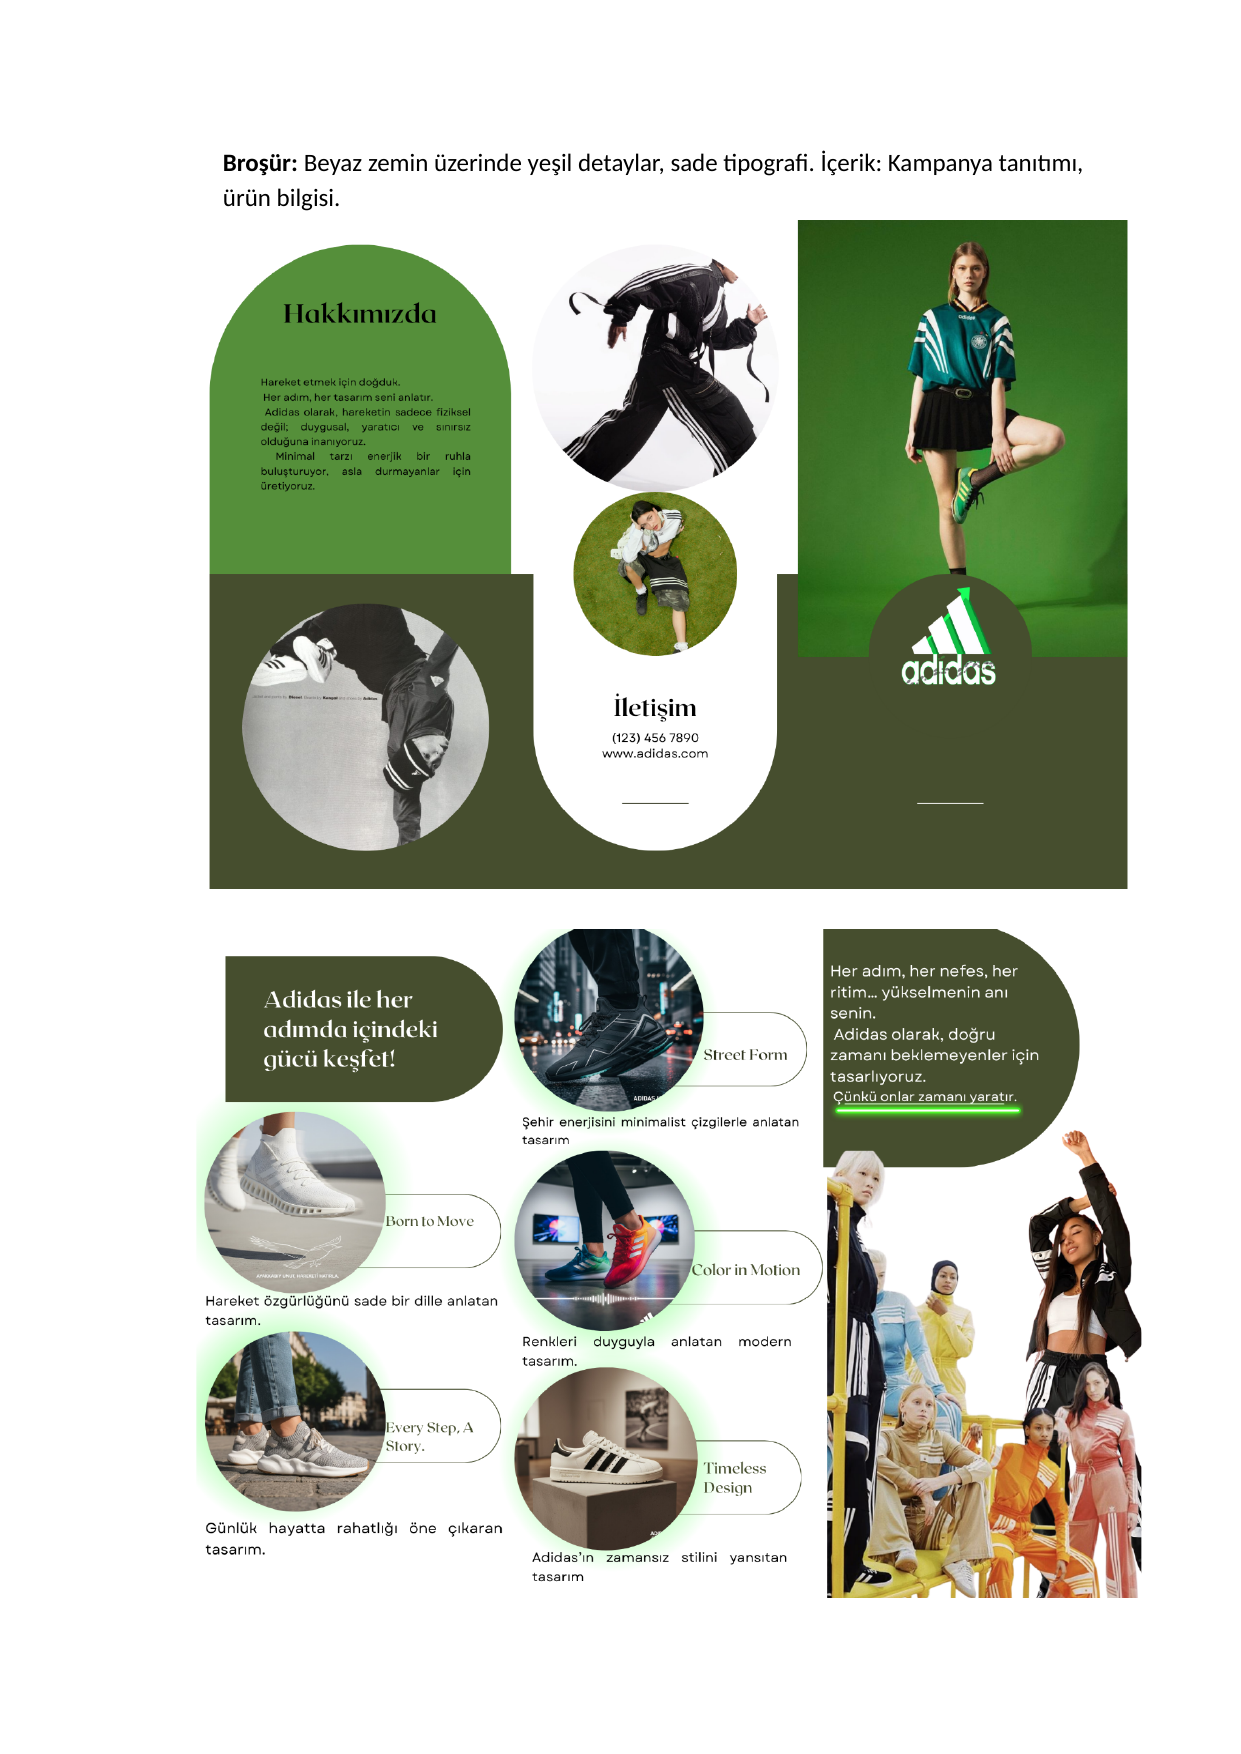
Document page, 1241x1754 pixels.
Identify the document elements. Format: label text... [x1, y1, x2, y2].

text Broşür: Beyaz zemin üzerinde yeşil detaylar, sade tipografi. İçerik: Kampanya tanıtımı, ürün bilgisi. [223, 148, 1093, 213]
picture [182, 220, 1128, 889]
picture [196, 929, 1142, 1598]
